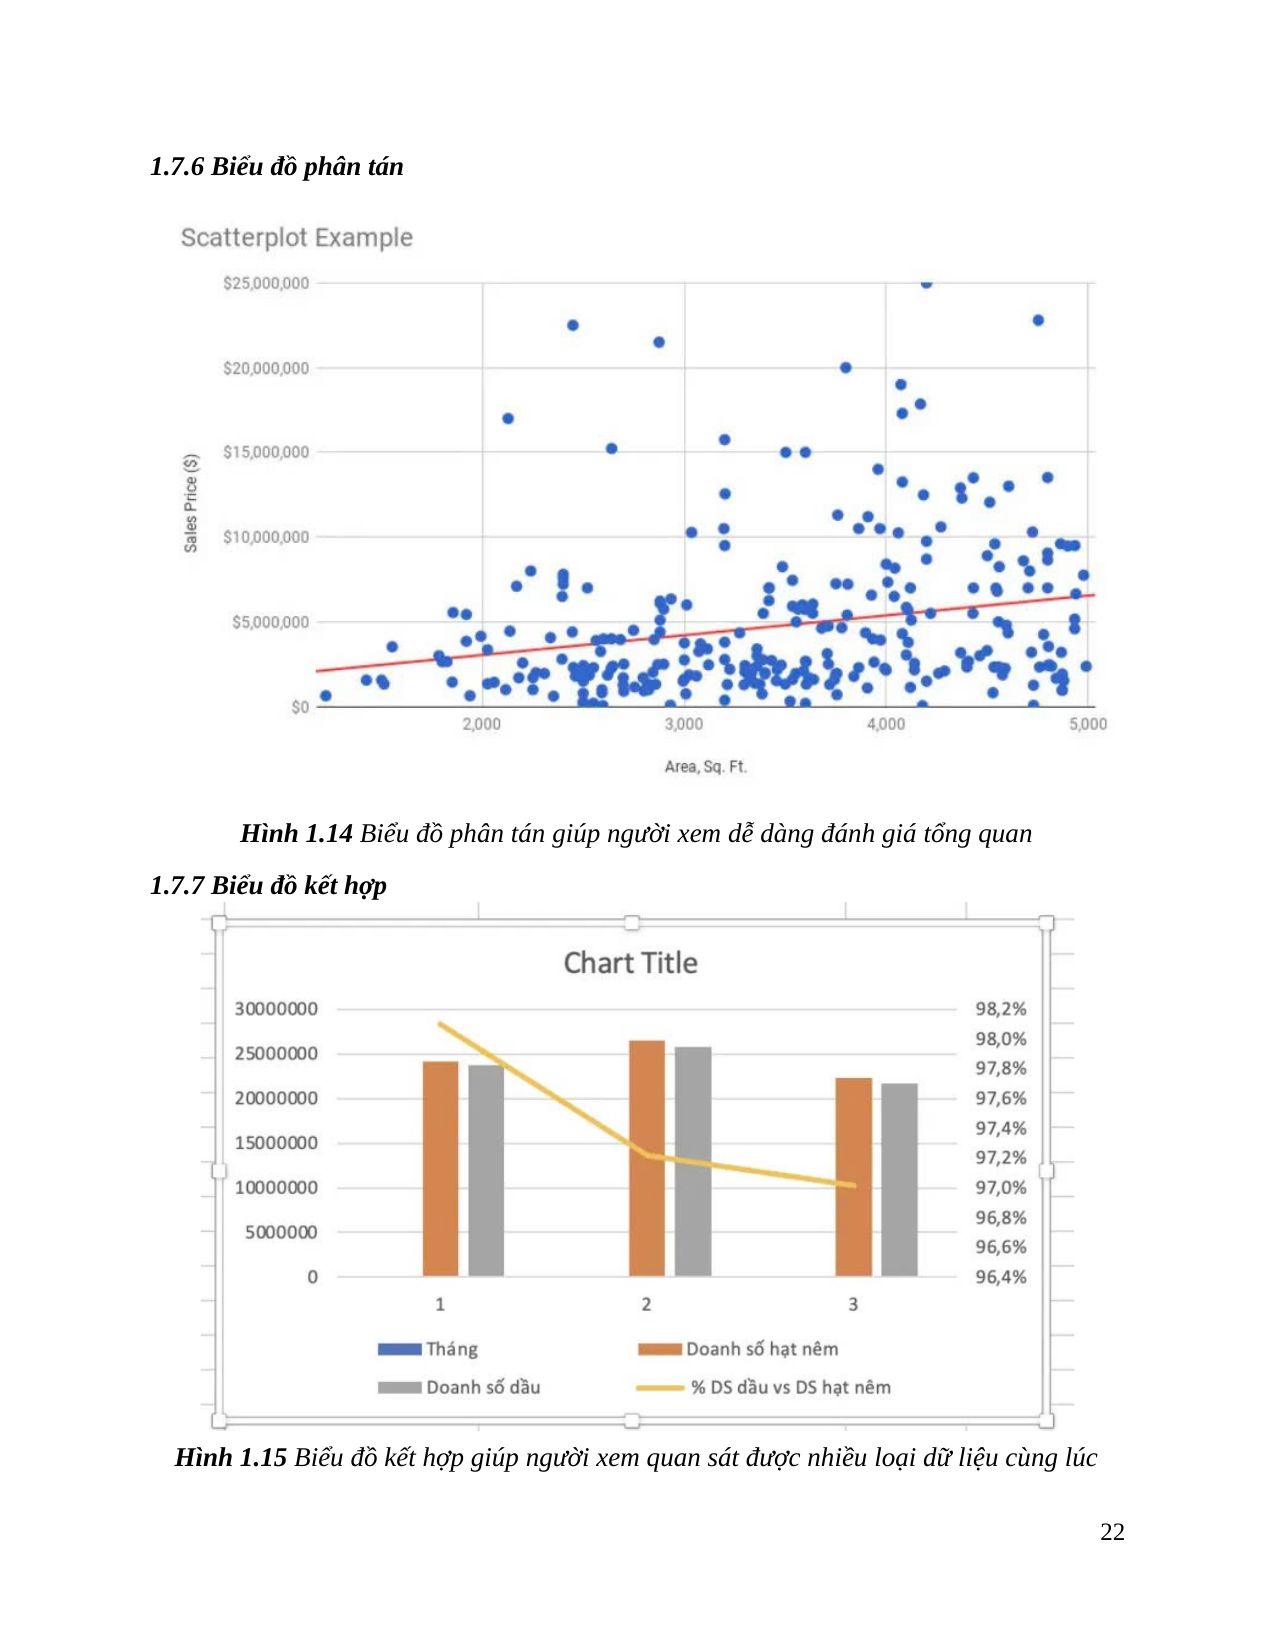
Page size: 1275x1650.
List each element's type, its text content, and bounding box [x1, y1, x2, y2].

subtitle 1.7.6 Biểu đồ phân tán [150, 150, 1125, 181]
picture [200, 902, 1075, 1431]
text Hình 1.14 Biểu đồ phân tán giúp người xem dễ dàng đánh giá tổng quan [150, 817, 1125, 848]
subtitle 1.7.7 Biểu đồ kết hợp [150, 869, 1125, 900]
picture [150, 192, 1125, 807]
text Hình 1.15 Biểu đồ kết hợp giúp người xem quan sát được nhiều loại dữ liệu cùng lúc [150, 1442, 1125, 1473]
